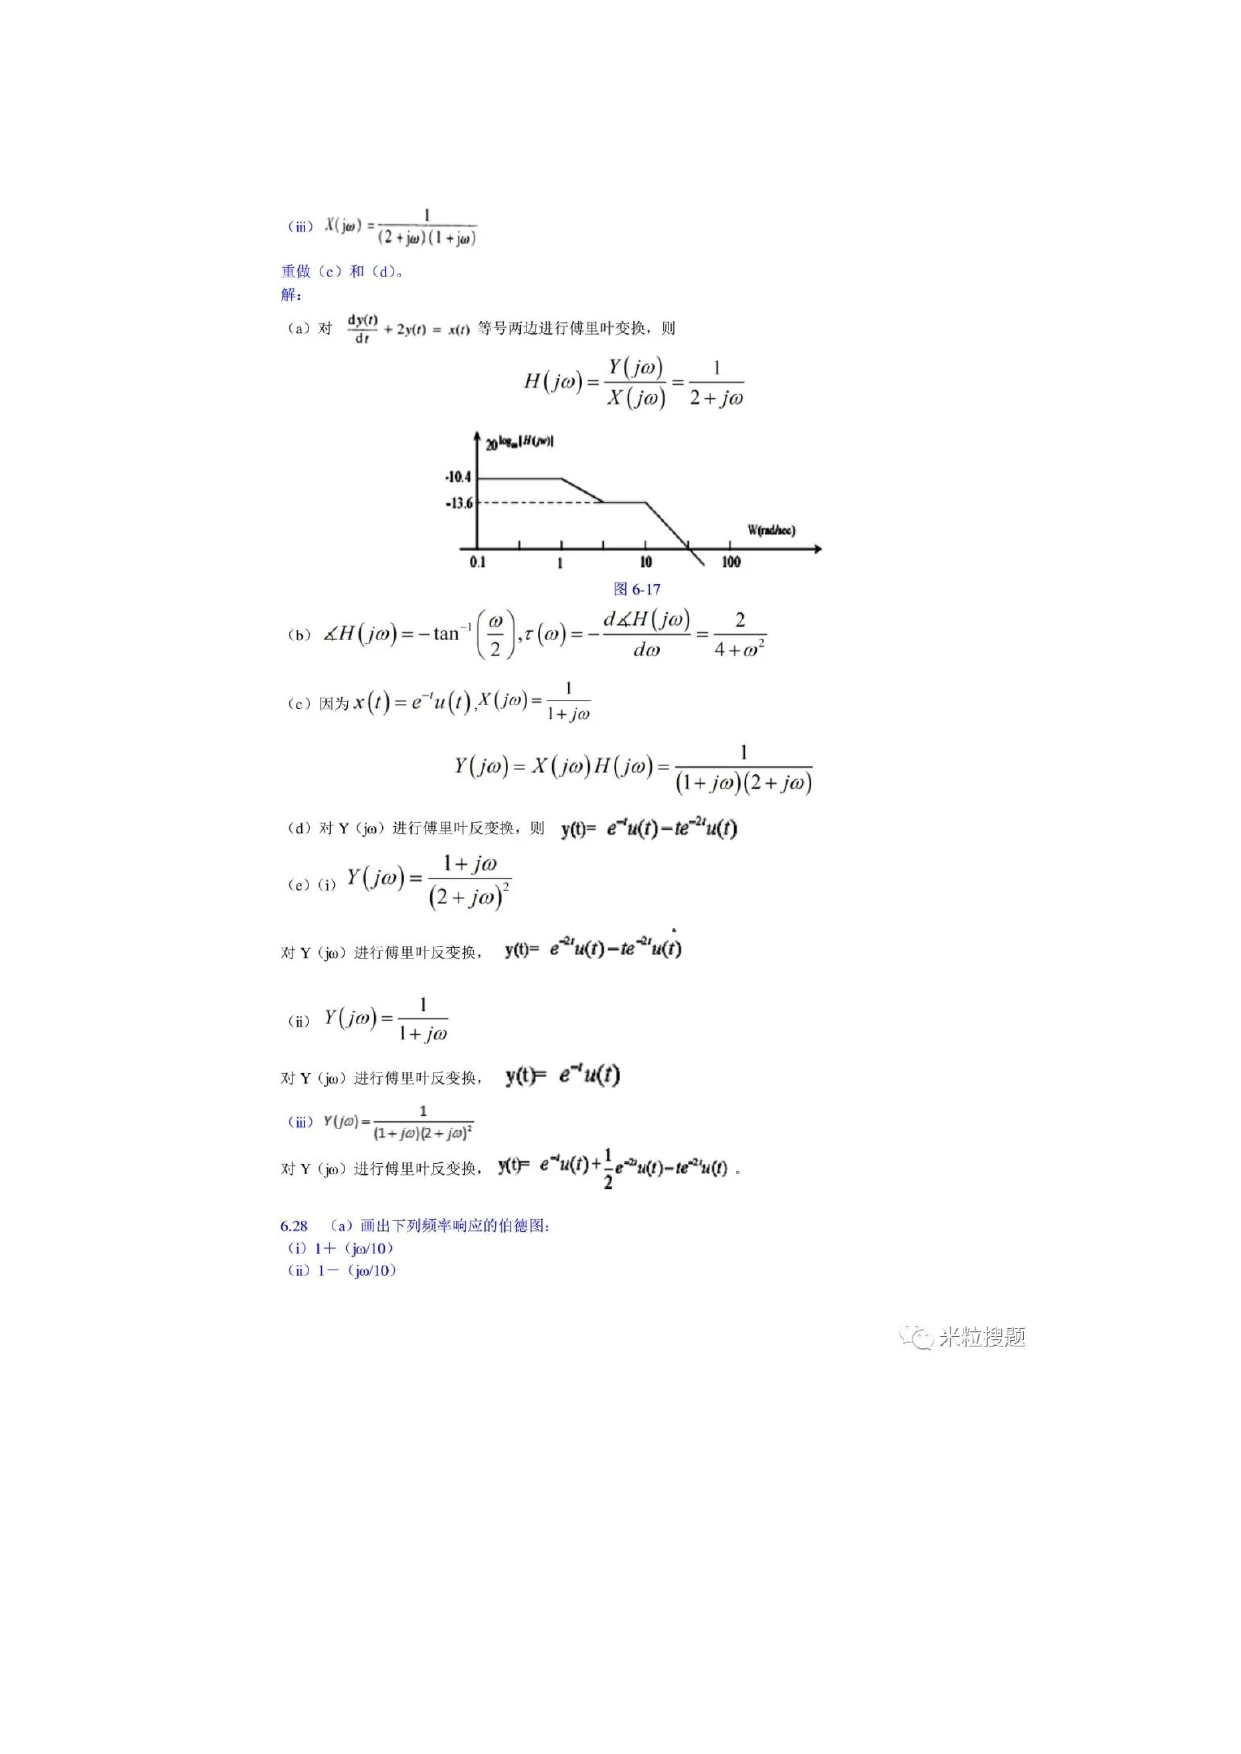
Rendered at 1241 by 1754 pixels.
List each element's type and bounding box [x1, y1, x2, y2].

picture [187, 152, 1053, 1375]
